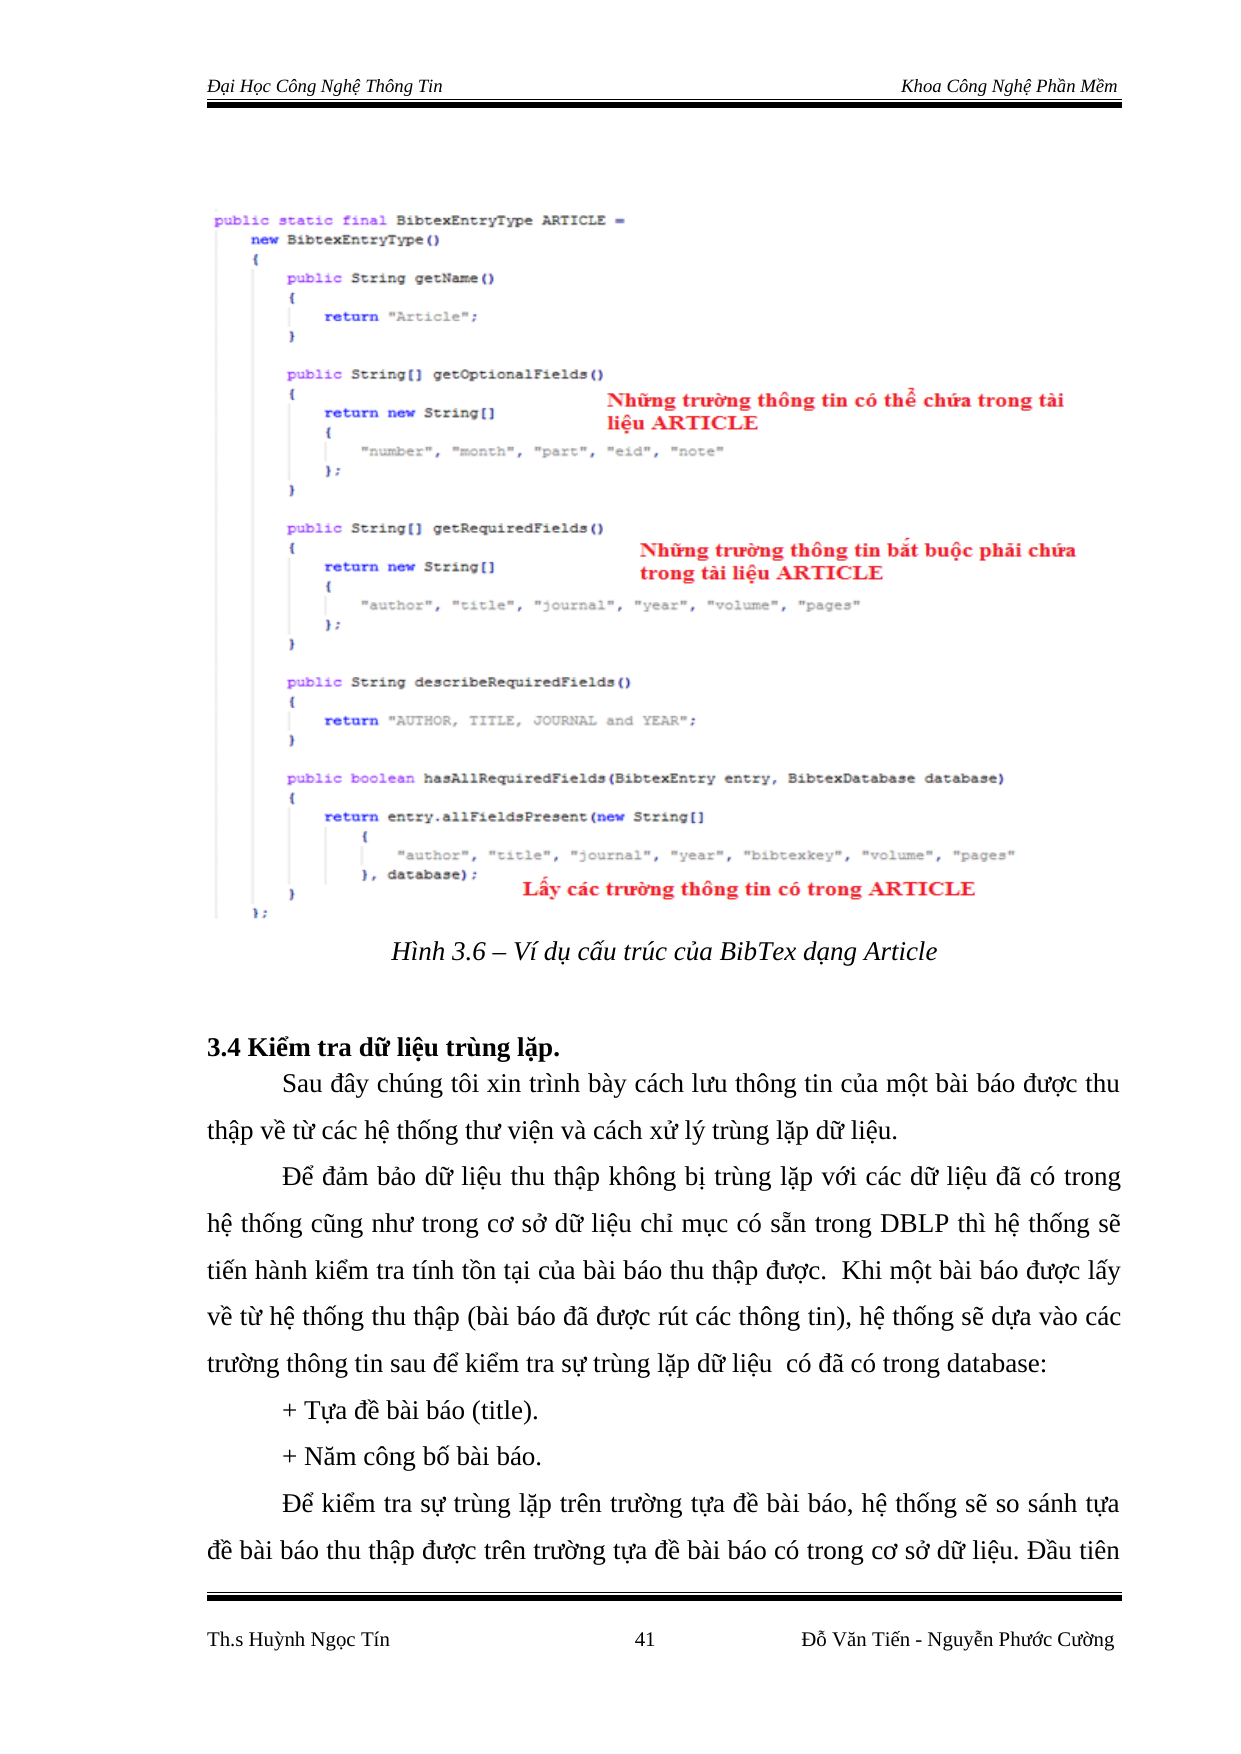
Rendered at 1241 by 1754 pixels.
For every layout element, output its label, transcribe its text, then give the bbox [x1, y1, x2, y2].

picture [206, 206, 1125, 921]
text + Năm công bố bài báo. [207, 1441, 1122, 1472]
text + Tựa đề bài báo (title). [207, 1394, 1122, 1425]
text Sau đây chúng tôi xin trình bày cách lưu thông tin của một bài báo được thu thập về từ các hệ thống thư viện và cách xử lý trùng lặp dữ liệu. [207, 1067, 1122, 1145]
text Để đảm bảo dữ liệu thu thập không bị trùng lặp với các dữ liệu đã có trong hệ thống cũng như trong cơ sở dữ liệu chỉ mục có sẵn trong DBLP thì hệ thống sẽ tiến hành kiểm tra tính tồn tại của bài báo thu thập được. Khi một bài báo được lấy về từ hệ thống thu thập (bài báo đã được rút các thông tin), hệ thống sẽ dựa vào các trường thông tin sau để kiểm tra sự trùng lặp dữ liệu có đã có trong database: [207, 1161, 1122, 1378]
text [207, 1487, 1122, 1565]
subtitle 3.4 Kiểm tra dữ liệu trùng lặp. [207, 1031, 1122, 1063]
subtitle Hình 3.6 – Ví dụ cấu trúc của BibTex dạng Article [207, 935, 1122, 966]
